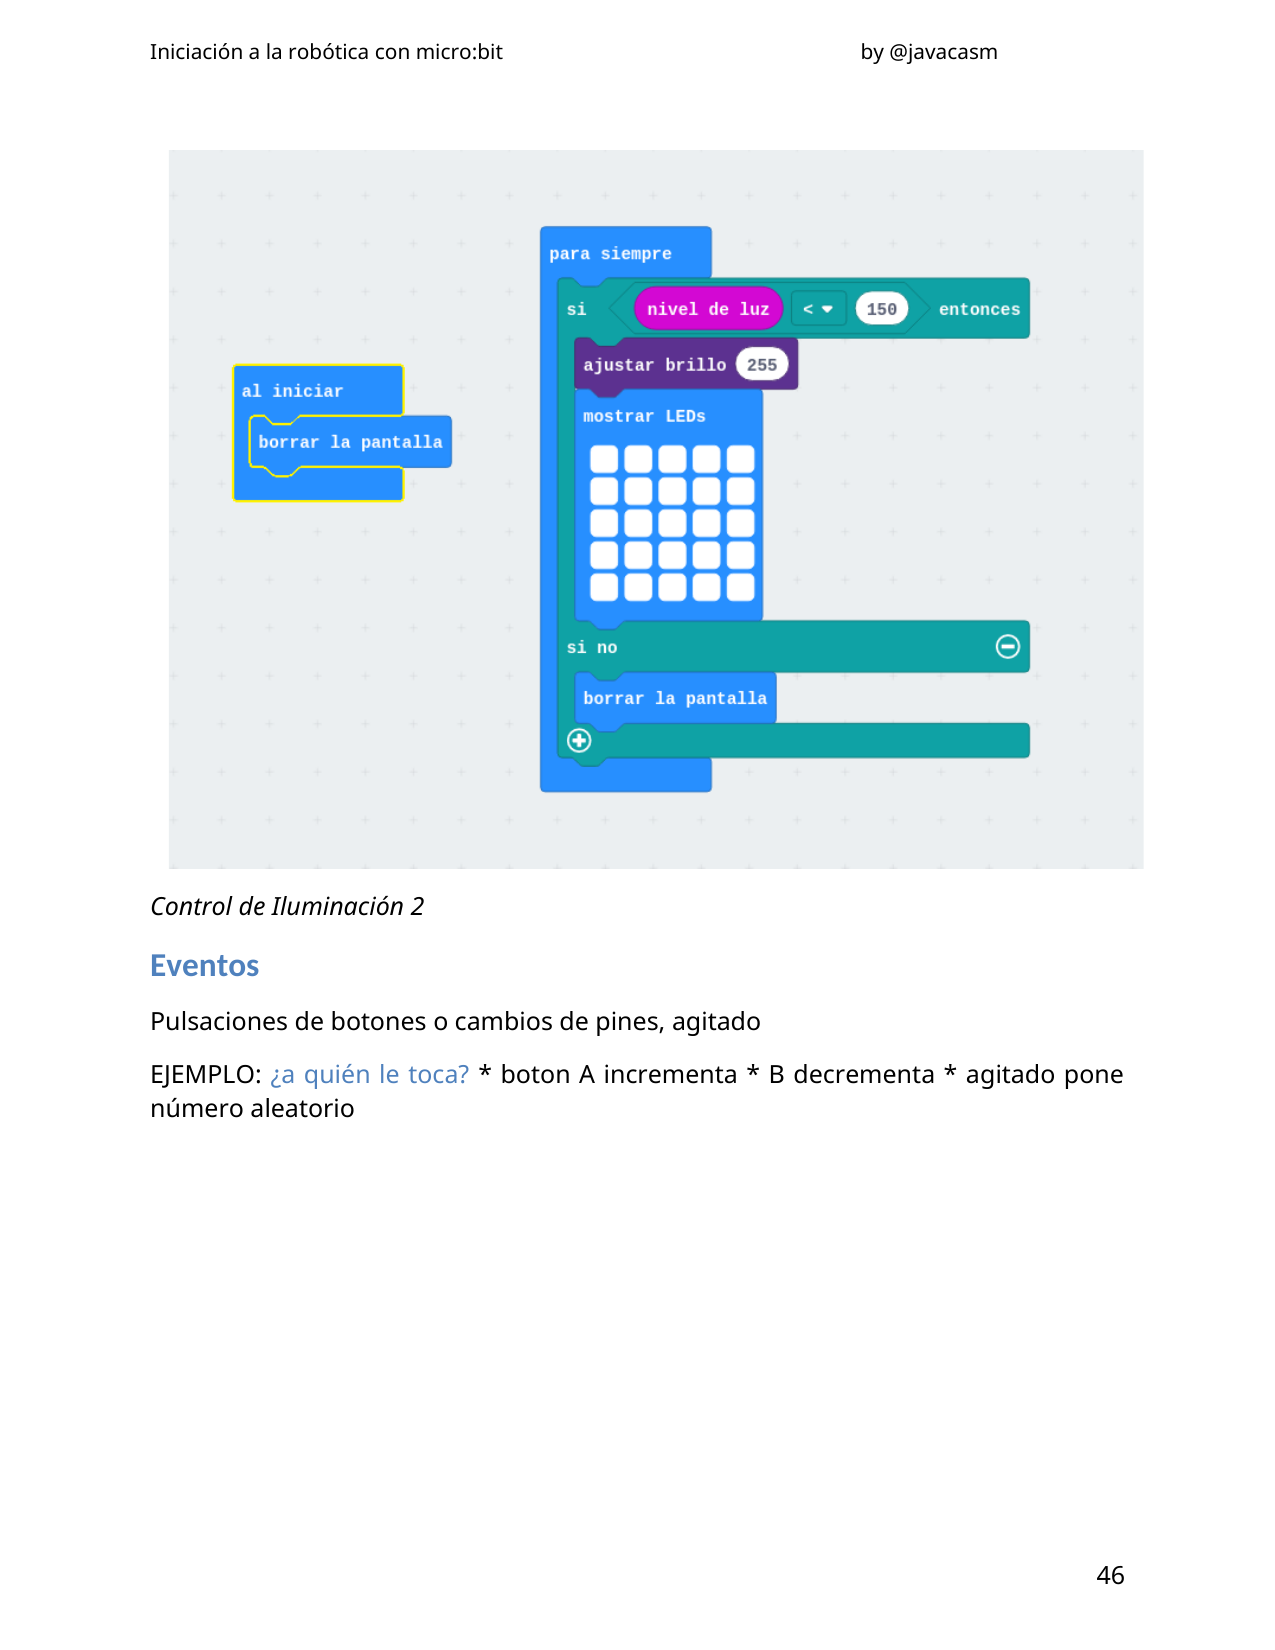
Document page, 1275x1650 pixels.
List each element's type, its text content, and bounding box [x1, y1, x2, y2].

subtitle Eventos [150, 944, 1125, 985]
text EJEMPLO: ¿a quién le toca? * boton A incrementa * B decrementa * agitado pone número aleatorio [150, 1056, 1125, 1124]
picture [168, 150, 1144, 869]
text Pulsaciones de botones o cambios de pines, agitado [150, 1003, 1125, 1037]
text Control de Iluminación 2 [150, 889, 1125, 923]
